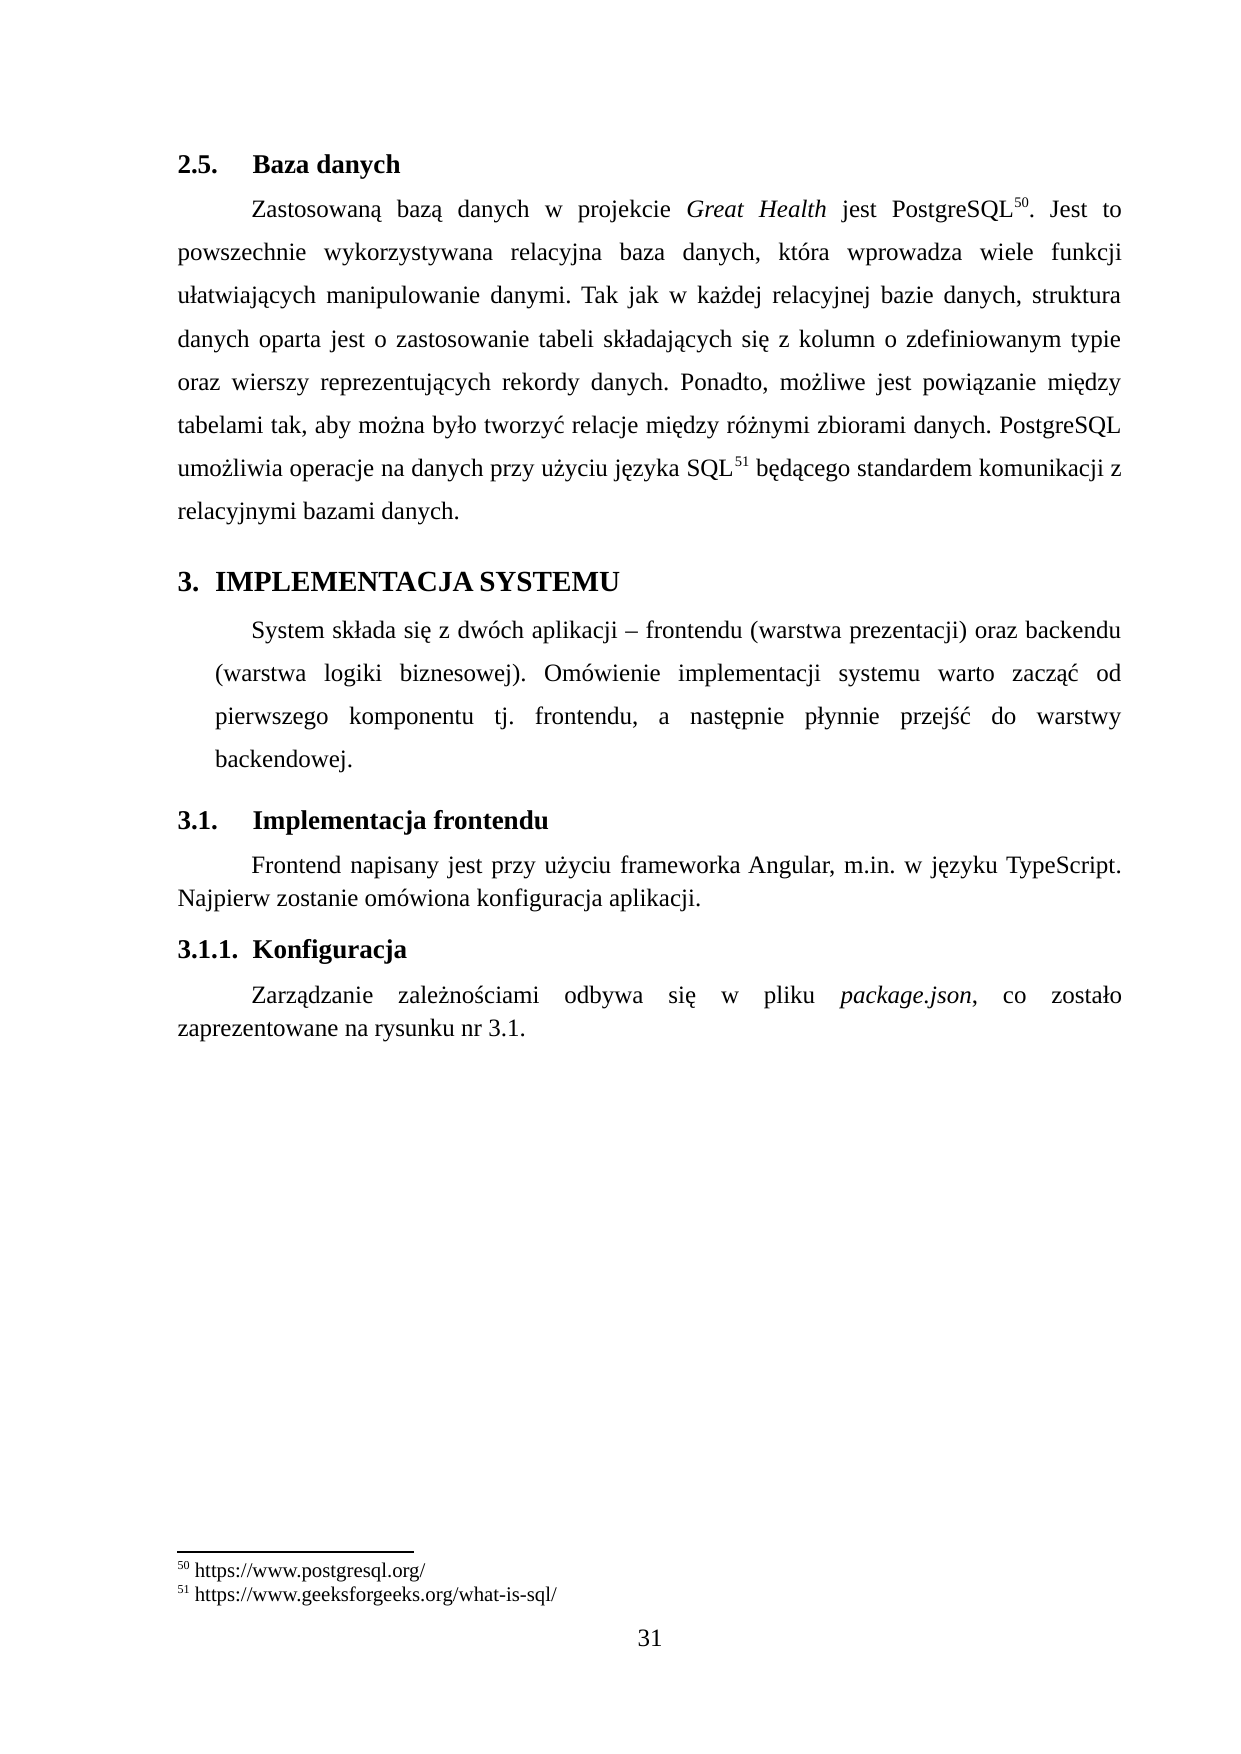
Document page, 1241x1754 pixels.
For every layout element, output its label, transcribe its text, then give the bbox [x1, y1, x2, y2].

text System składa się z dwóch aplikacji – frontendu (warstwa prezentacji) oraz backendu (warstwa logiki biznesowej). Omówienie implementacji systemu warto zacząć od pierwszego komponentu tj. frontendu, a następnie płynnie przejść do warstwy backendowej. [215, 615, 1122, 773]
subtitle Implementacja frontendu [177, 804, 1122, 835]
text Frontend napisany jest przy użyciu frameworka Angular, m.in. w języku TypeScript. Najpierw zostanie omówiona konfiguracja aplikacji. [177, 851, 1122, 912]
text Zarządzanie zależnościami odbywa się w pliku package.json, co zostało zaprezentowane na rysunku nr 3.1. [177, 980, 1122, 1042]
subtitle Konfiguracja [177, 933, 1122, 964]
subtitle Baza danych [177, 148, 1122, 179]
text Zastosowaną bazą danych w projekcie Great Health jest PostgreSQL. Jest to powszechnie wykorzystywana relacyjna baza danych, która wprowadza wiele funkcji ułatwiających manipulowanie danymi. Tak jak w każdej relacyjnej bazie danych, struktura danych oparta jest o zastosowanie tabeli składających się z kolumn o zdefiniowanym typie oraz wierszy reprezentujących rekordy danych. Ponadto, możliwe jest powiązanie między tabelami tak, aby można było tworzyć relacje między różnymi zbiorami danych. PostgreSQL umożliwia operacje na danych przy użyciu języka SQL będącego standardem komunikacji z relacyjnymi bazami danych. [177, 194, 1122, 525]
subtitle IMPLEMENTACJA SYSTEMU [177, 564, 1122, 598]
